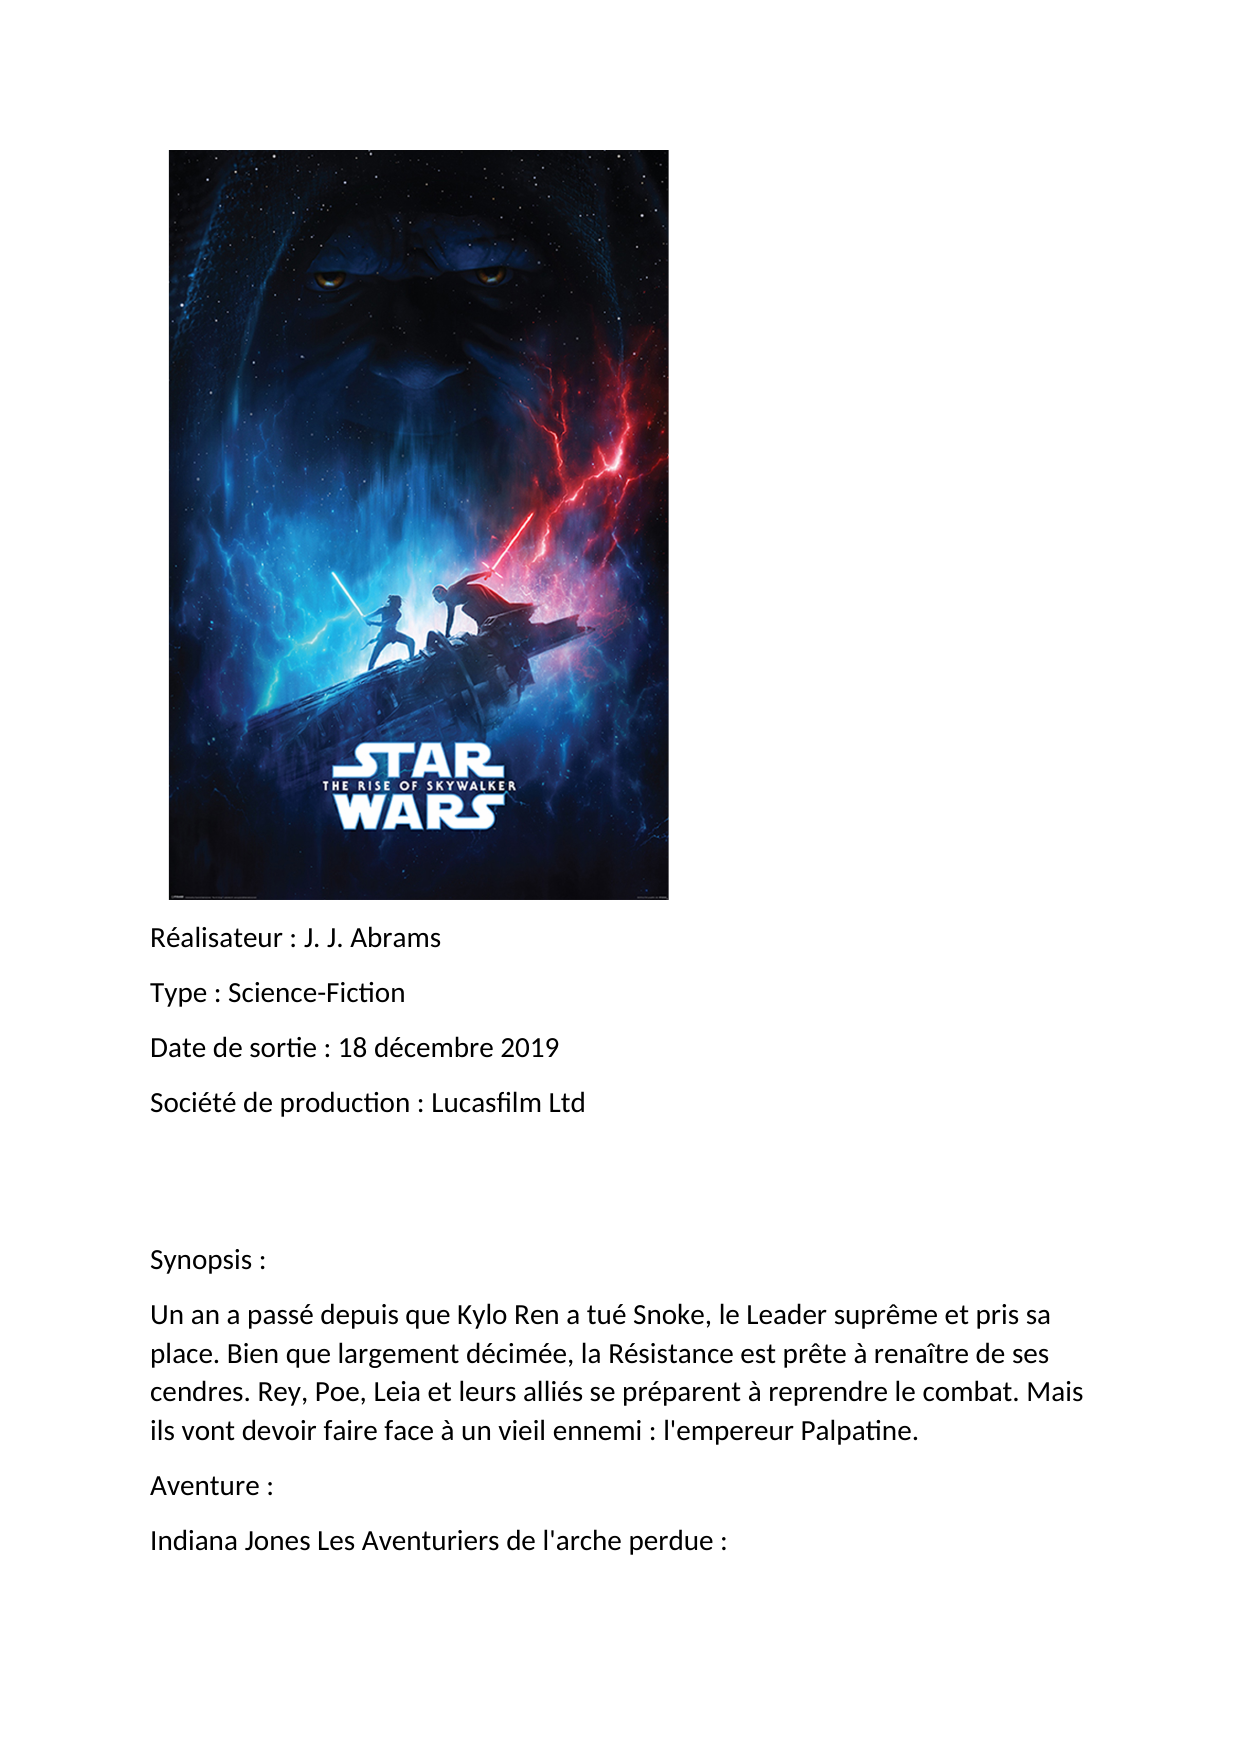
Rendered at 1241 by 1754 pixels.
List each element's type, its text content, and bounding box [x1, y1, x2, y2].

text Un an a passé depuis que Kylo Ren a tué Snoke, le Leader suprême et pris sa place. Bien que largement décimée, la Résistance est prête à renaître de ses cendres. Rey, Poe, Leia et leurs alliés se préparent à reprendre le combat. Mais ils vont devoir faire face à un vieil ennemi : l'empereur Palpatine. [150, 1296, 1090, 1447]
text Date de sortie : 18 décembre 2019 [150, 1029, 1090, 1065]
text Indiana Jones Les Aventuriers de l'arche perdue : [150, 1522, 1090, 1557]
text Réalisateur : J. J. Abrams [150, 919, 1090, 954]
text Aventure : [150, 1467, 1090, 1502]
text Type : Science-Fiction [150, 974, 1090, 1009]
text Synopsis : [150, 1241, 1090, 1277]
text Société de production : Lucasfilm Ltd [150, 1084, 1090, 1120]
